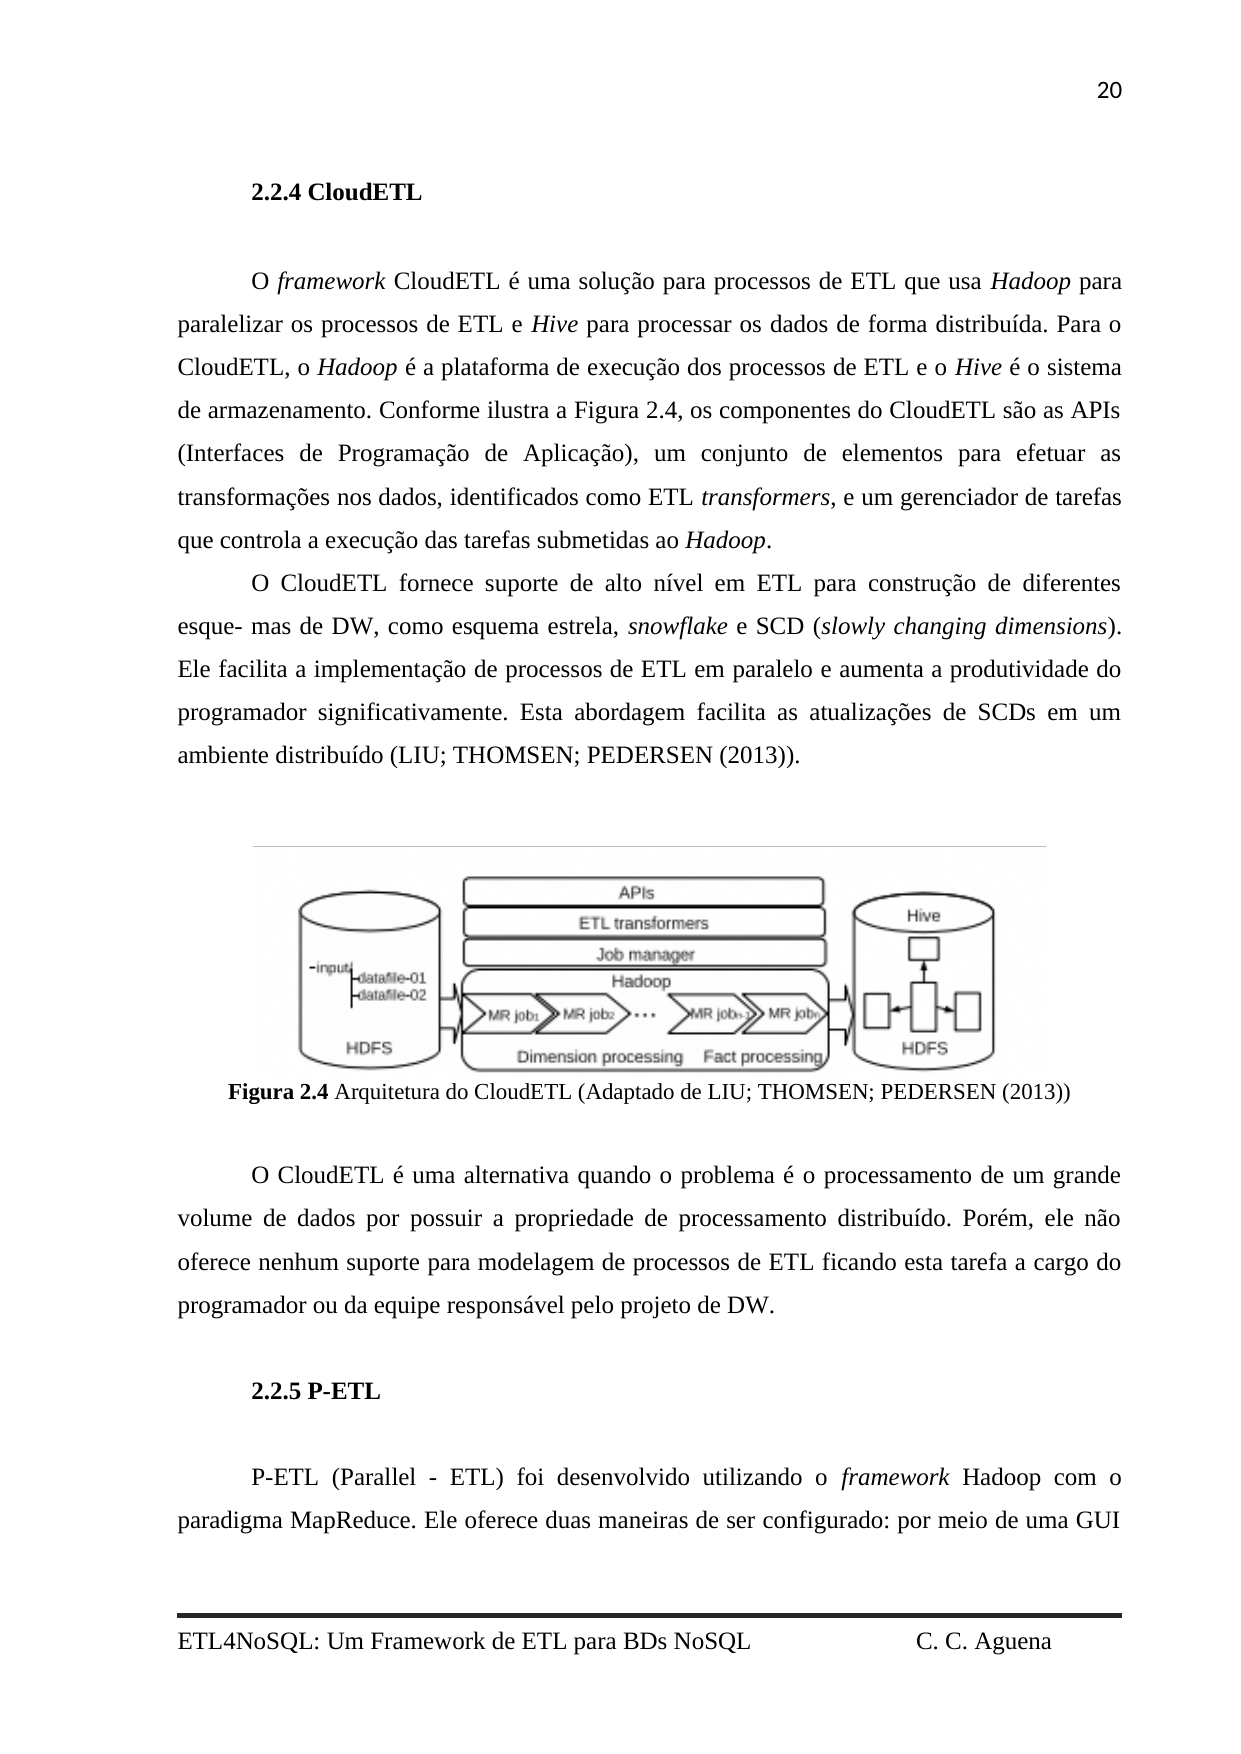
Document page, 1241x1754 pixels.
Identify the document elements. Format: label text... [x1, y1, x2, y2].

text O framework CloudETL é uma solução para processos de ETL que usa Hadoop para paralelizar os processos de ETL e Hive para processar os dados de forma distribuída. Para o CloudETL, o Hadoop é a plataforma de execução dos processos de ETL e o Hive é o sistema de armazenamento. Conforme ilustra a Figura 2.4, os componentes do CloudETL são as APIs (Interfaces de Programação de Aplicação), um conjunto de elementos para efetuar as transformações nos dados, identificados como ETL transformers, e um gerenciador de tarefas que controla a execução das tarefas submetidas ao Hadoop. [177, 266, 1122, 553]
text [177, 1462, 1122, 1534]
text O CloudETL fornece suporte de alto nível em ETL para construção de diferentes esque- mas de DW, como esquema estrela, snowflake e SCD (slowly changing dimensions). Ele facilita a implementação de processos de ETL em paralelo e aumenta a produtividade do programador significativamente. Esta abordagem facilita as atualizações de SCDs em um ambiente distribuído (LIU; THOMSEN; PEDERSEN (2013)). [177, 568, 1122, 769]
text Figura 2.4 Arquitetura do CloudETL (Adaptado de LIU; THOMSEN; PEDERSEN (2013)) [177, 1078, 1122, 1104]
text 2.2.5 P-ETL [177, 1376, 1122, 1405]
text O CloudETL é uma alternativa quando o problema é o processamento de um grande volume de dados por possuir a propriedade de processamento distribuído. Porém, ele não oferece nenhum suporte para modelagem de processos de ETL ficando esta tarefa a cargo do programador ou da equipe responsável pelo projeto de DW. [177, 1160, 1122, 1318]
picture [252, 846, 1047, 1078]
text 2.2.4 CloudETL [177, 177, 1122, 206]
